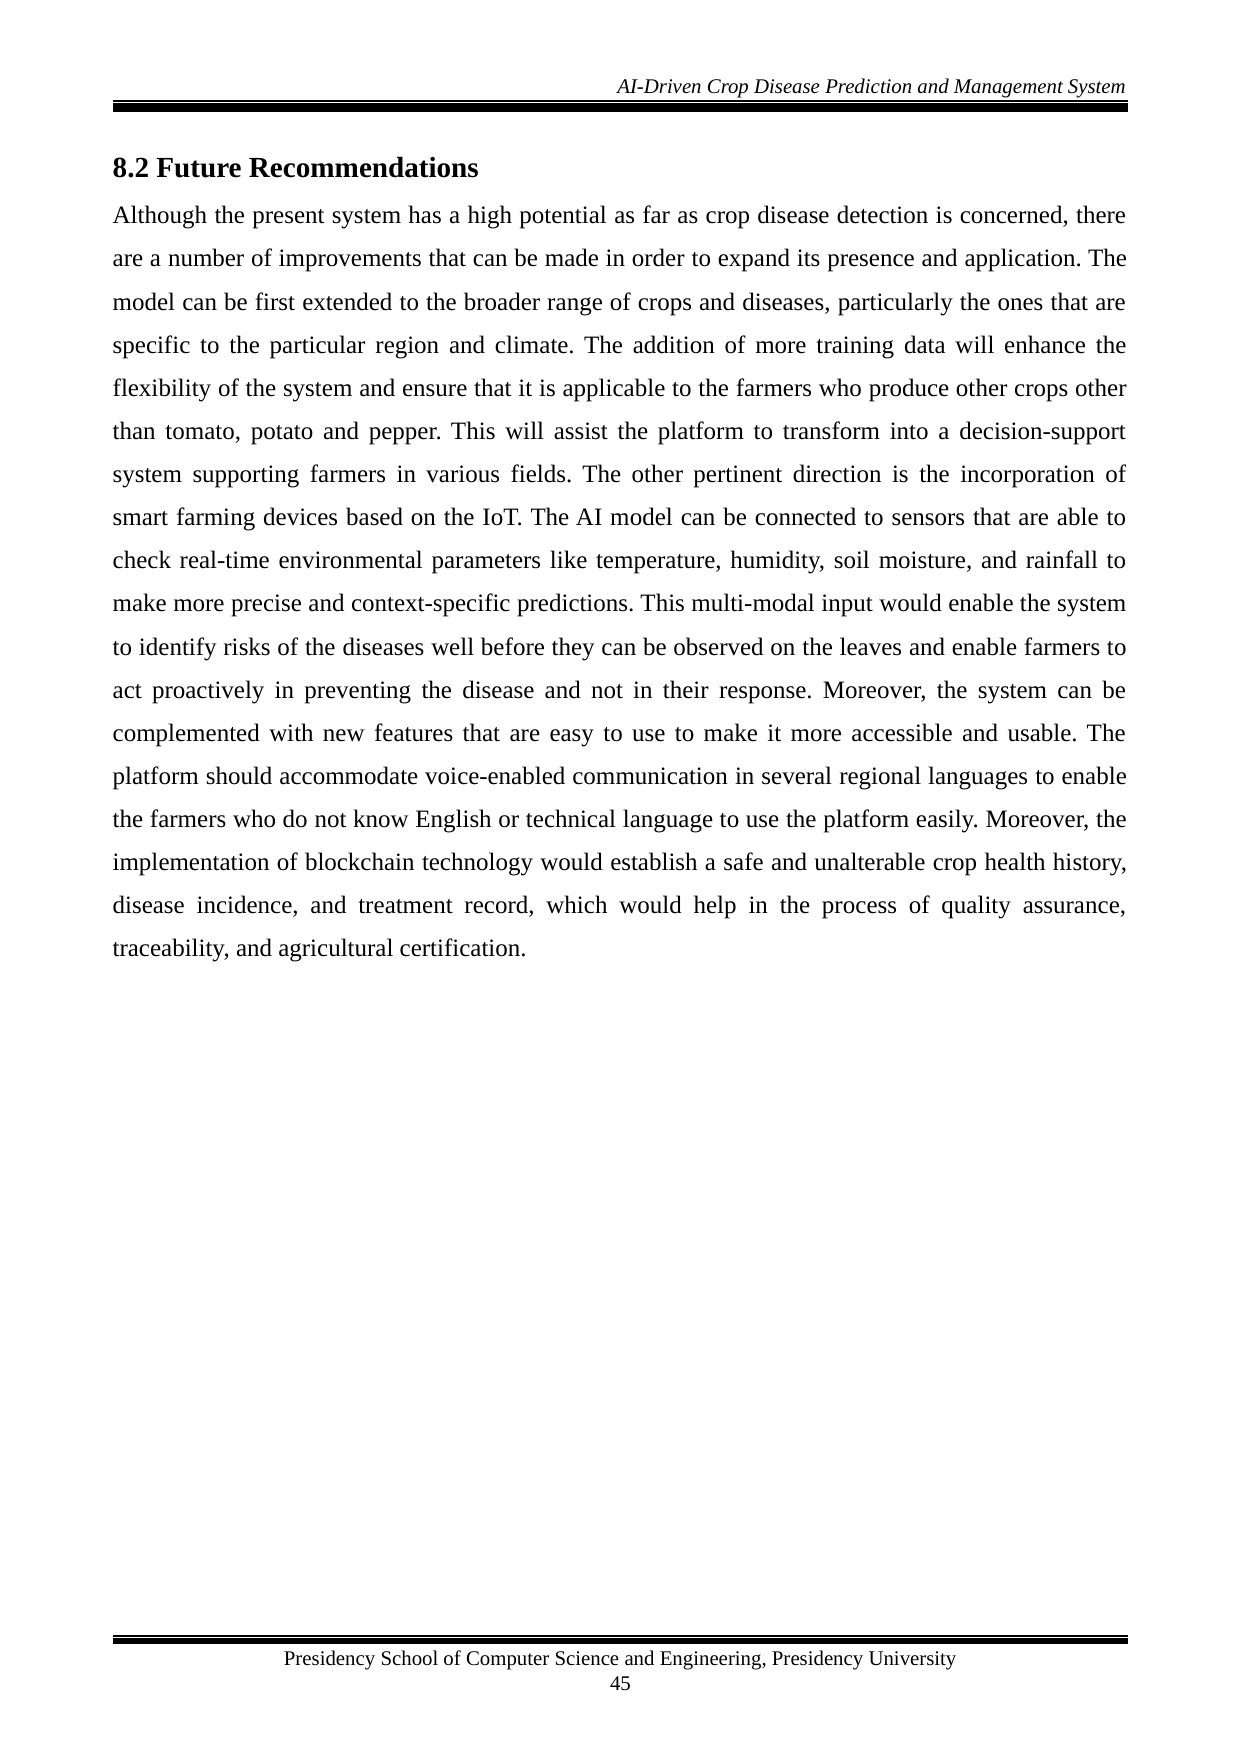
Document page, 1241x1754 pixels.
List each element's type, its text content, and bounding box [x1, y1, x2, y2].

text 8.2 Future Recommendations [112, 150, 1128, 183]
text Although the present system has a high potential as far as crop disease detection is concerned, there are a number of improvements that can be made in order to expand its presence and application. The model can be first extended to the broader range of crops and diseases, particularly the ones that are specific to the particular region and climate. The addition of more training data will enhance the flexibility of the system and ensure that it is applicable to the farmers who produce other crops other than tomato, potato and pepper. This will assist the platform to transform into a decision-support system supporting farmers in various fields. The other pertinent direction is the incorporation of smart farming devices based on the IoT. The AI model can be connected to sensors that are able to check real-time environmental parameters like temperature, humidity, soil moisture, and rainfall to make more precise and context-specific predictions. This multi-modal input would enable the system to identify risks of the diseases well before they can be observed on the leaves and enable farmers to act proactively in preventing the disease and not in their response. Moreover, the system can be complemented with new features that are easy to use to make it more accessible and usable. The platform should accommodate voice-enabled communication in several regional languages to enable the farmers who do not know English or technical language to use the platform easily. Moreover, the implementation of blockchain technology would establish a safe and unalterable crop health history, disease incidence, and treatment record, which would help in the process of quality assurance, traceability, and agricultural certification. [112, 200, 1128, 962]
